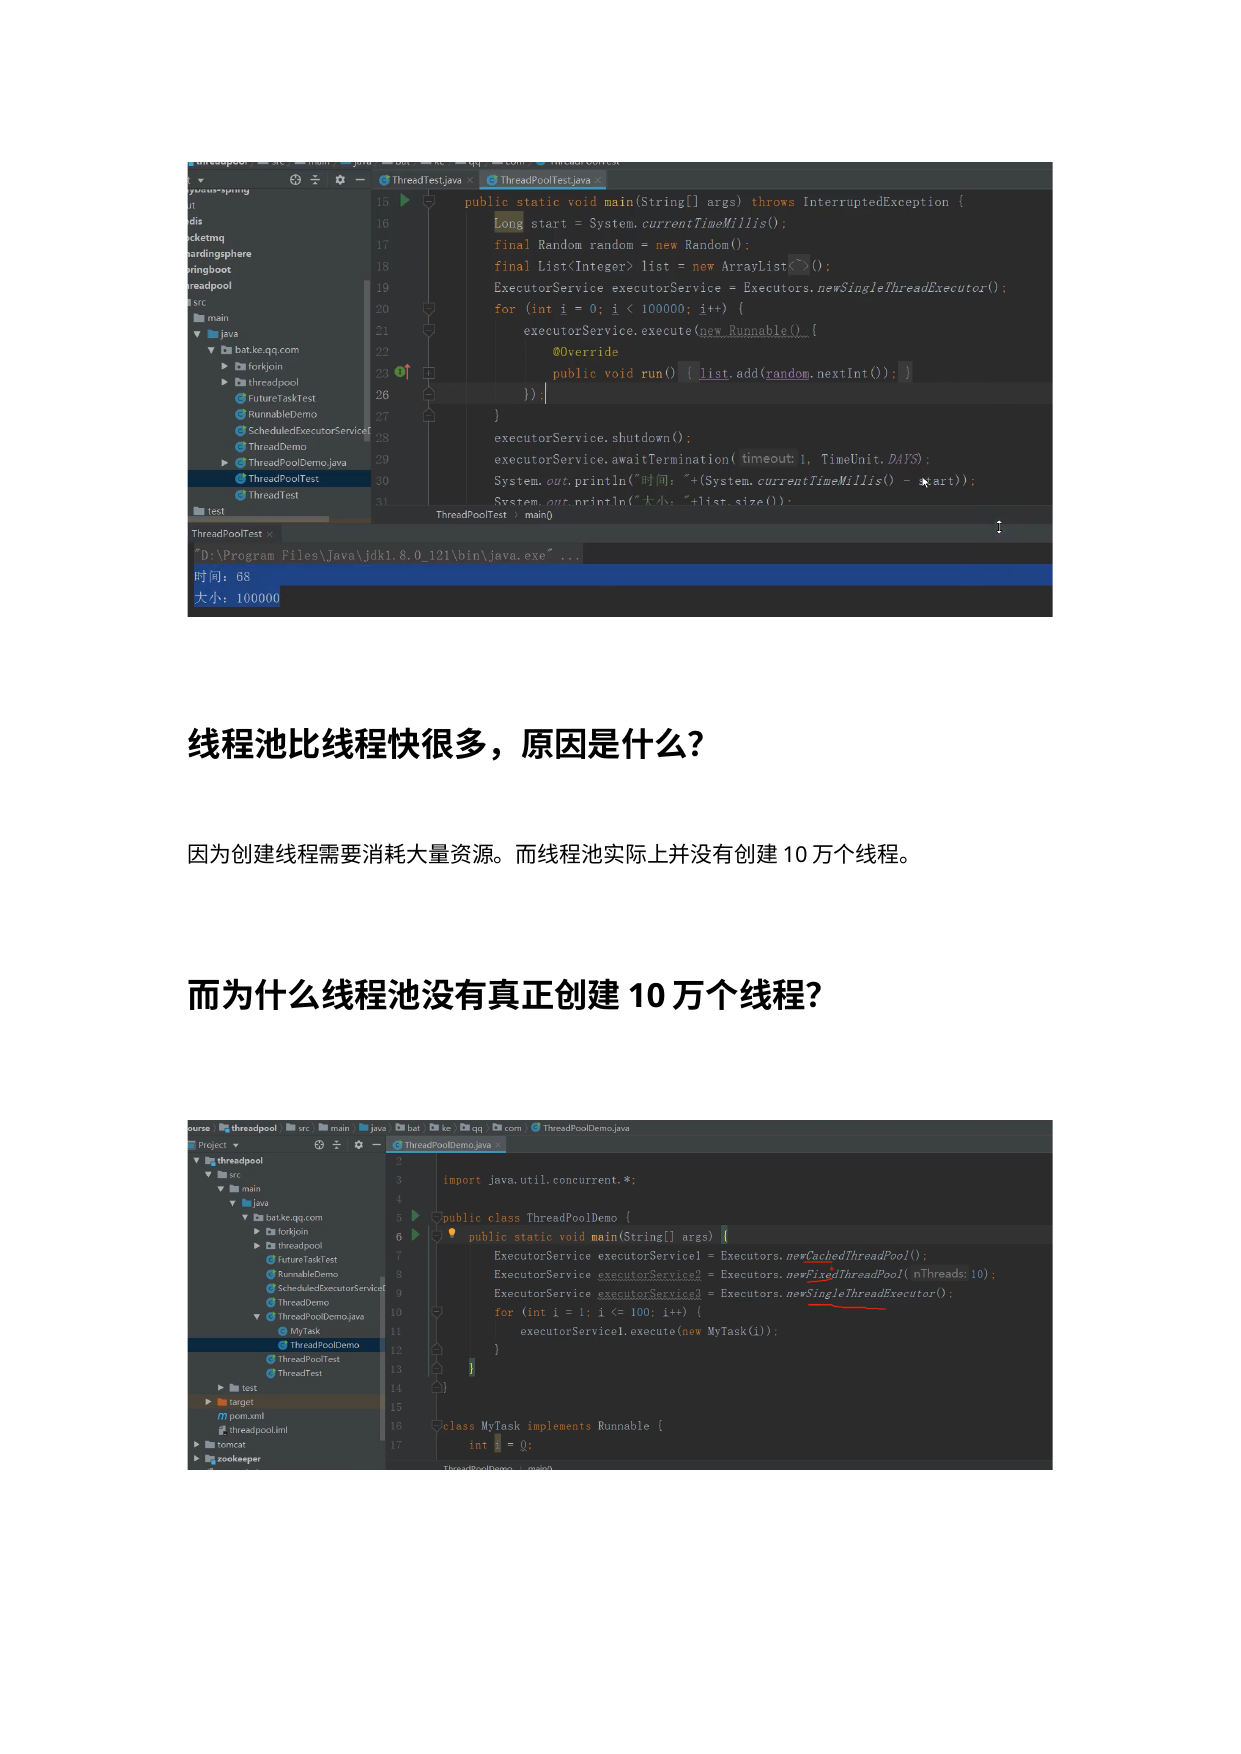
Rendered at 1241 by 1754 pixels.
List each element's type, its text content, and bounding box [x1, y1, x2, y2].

picture [187, 1120, 1053, 1470]
picture [187, 162, 1053, 617]
subtitle 而为什么线程池没有真正创建10万个线程？ [187, 961, 1053, 1026]
subtitle 线程池比线程快很多，原因是什么？ [187, 709, 1053, 774]
text 因为创建线程需要消耗大量资源。而线程池实际上并没有创建10万个线程。 [187, 836, 1053, 869]
